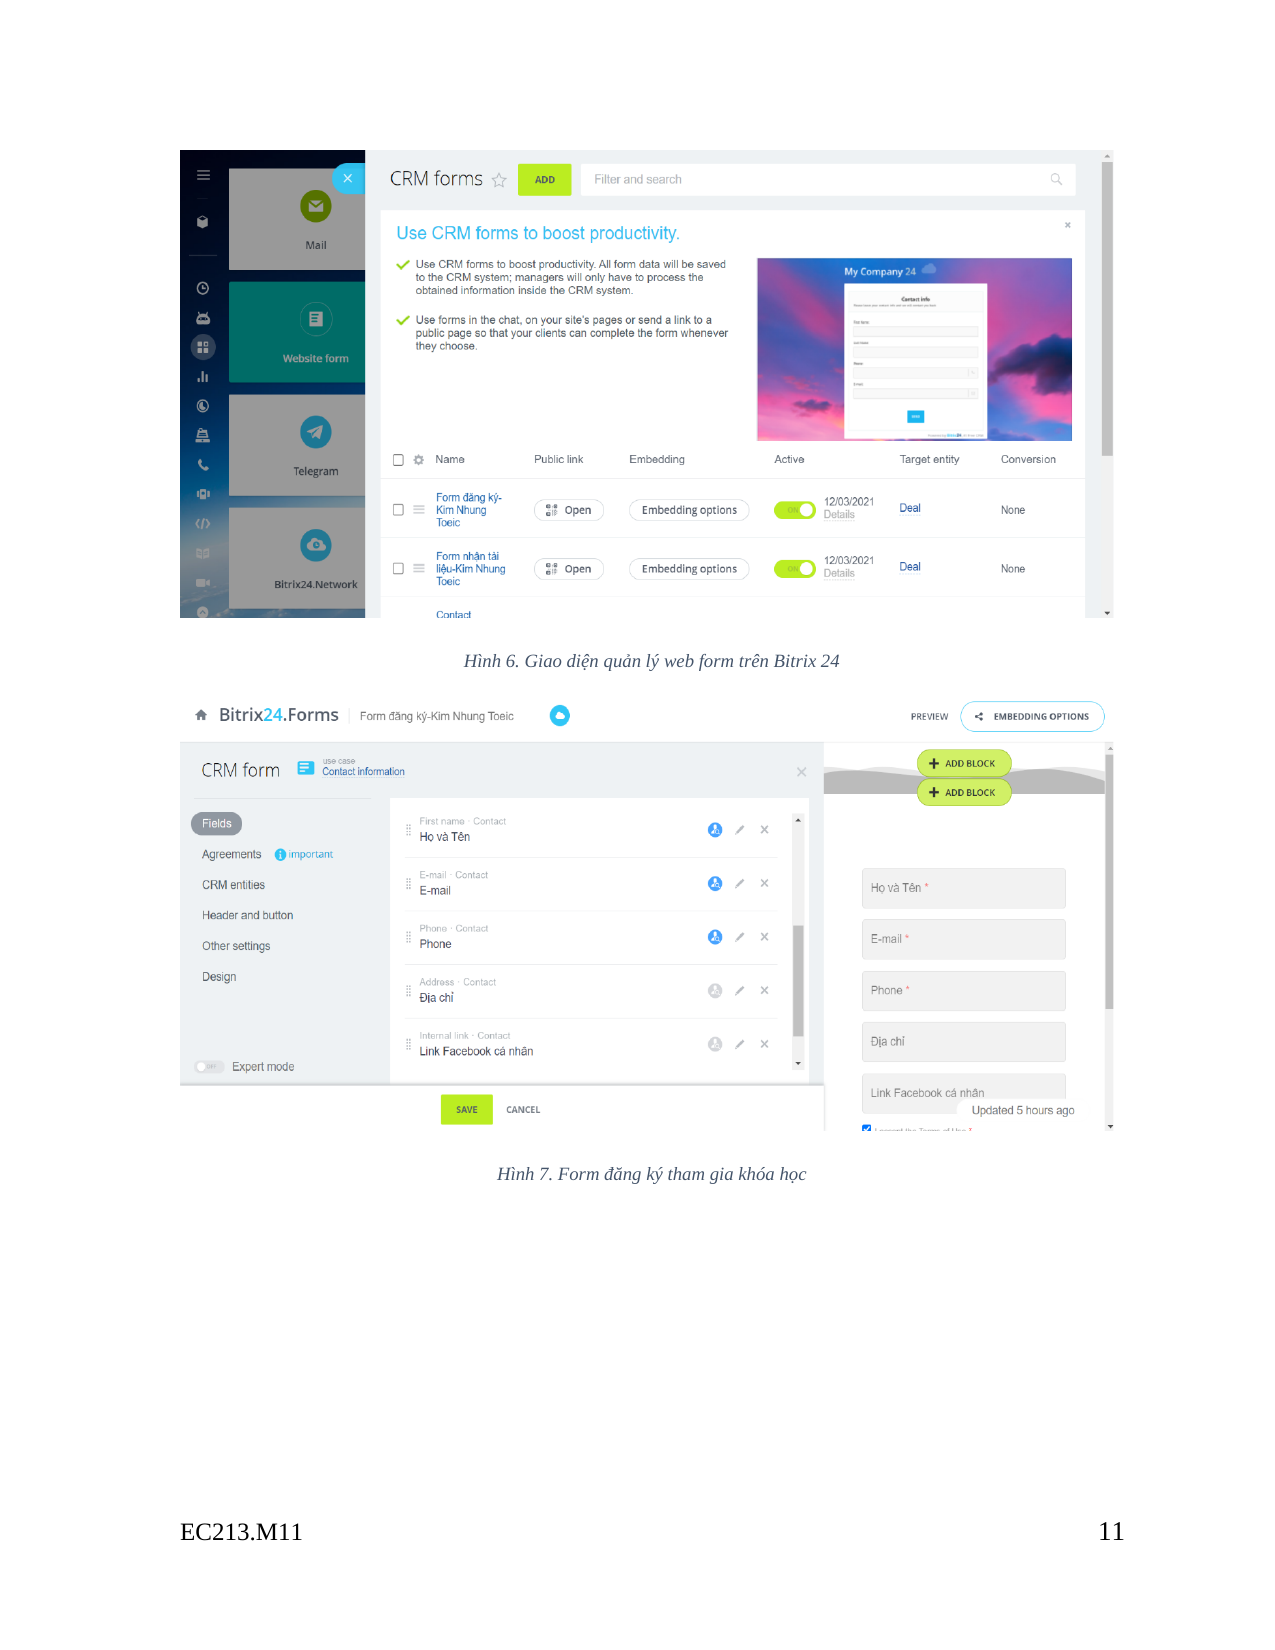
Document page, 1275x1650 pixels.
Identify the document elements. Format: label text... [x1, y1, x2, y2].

picture [180, 692, 1114, 1131]
text Hình 6. Giao diện quản lý web form trên Bitrix 24 [150, 650, 1125, 671]
picture [180, 150, 1114, 618]
text Hình 7. Form đăng ký tham gia khóa học [150, 1163, 1125, 1184]
